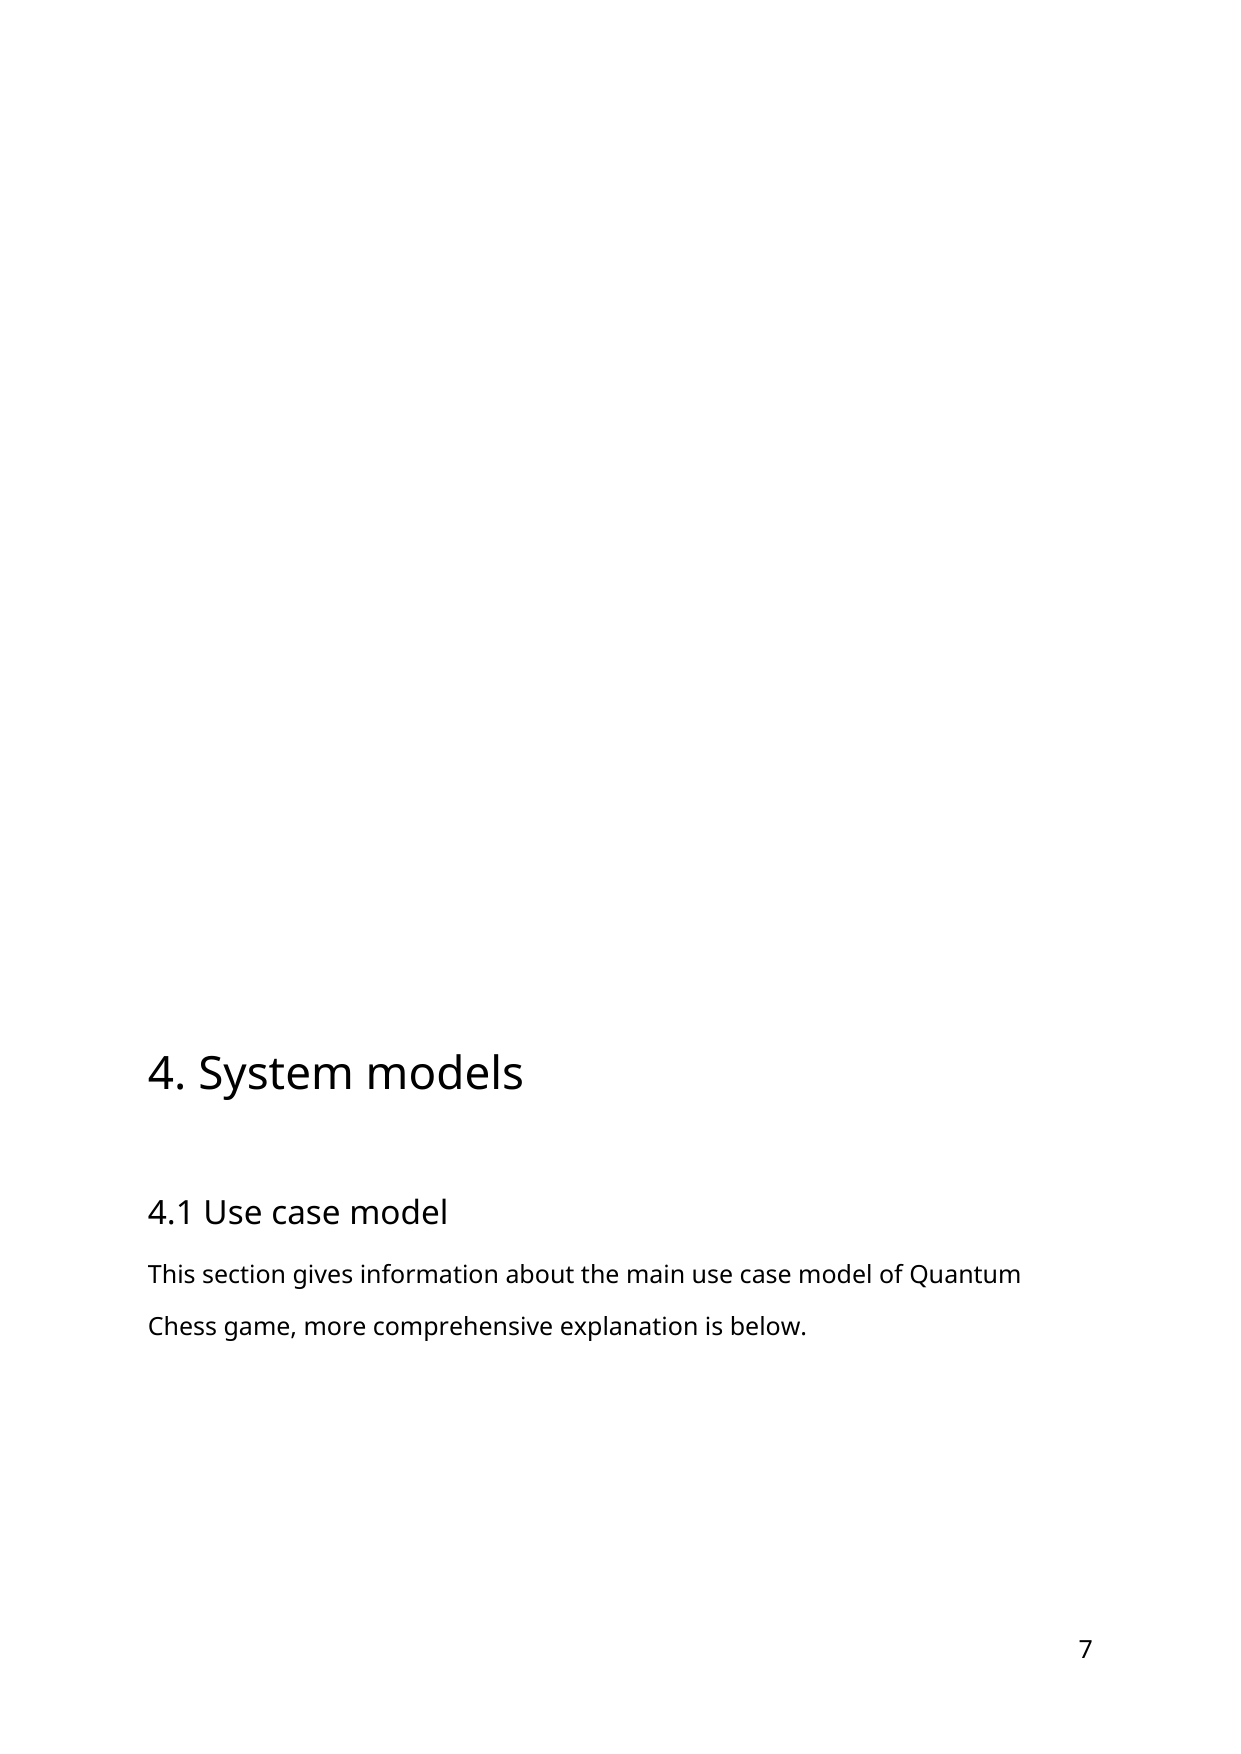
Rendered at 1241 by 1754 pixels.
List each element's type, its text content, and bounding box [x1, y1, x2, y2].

subtitle 4.1 Use case model [148, 1189, 1093, 1234]
text This section gives information about the main use case model of Quantum Chess game, more comprehensive explanation is below. [148, 1257, 1093, 1342]
subtitle 4. System models [148, 1040, 1093, 1103]
